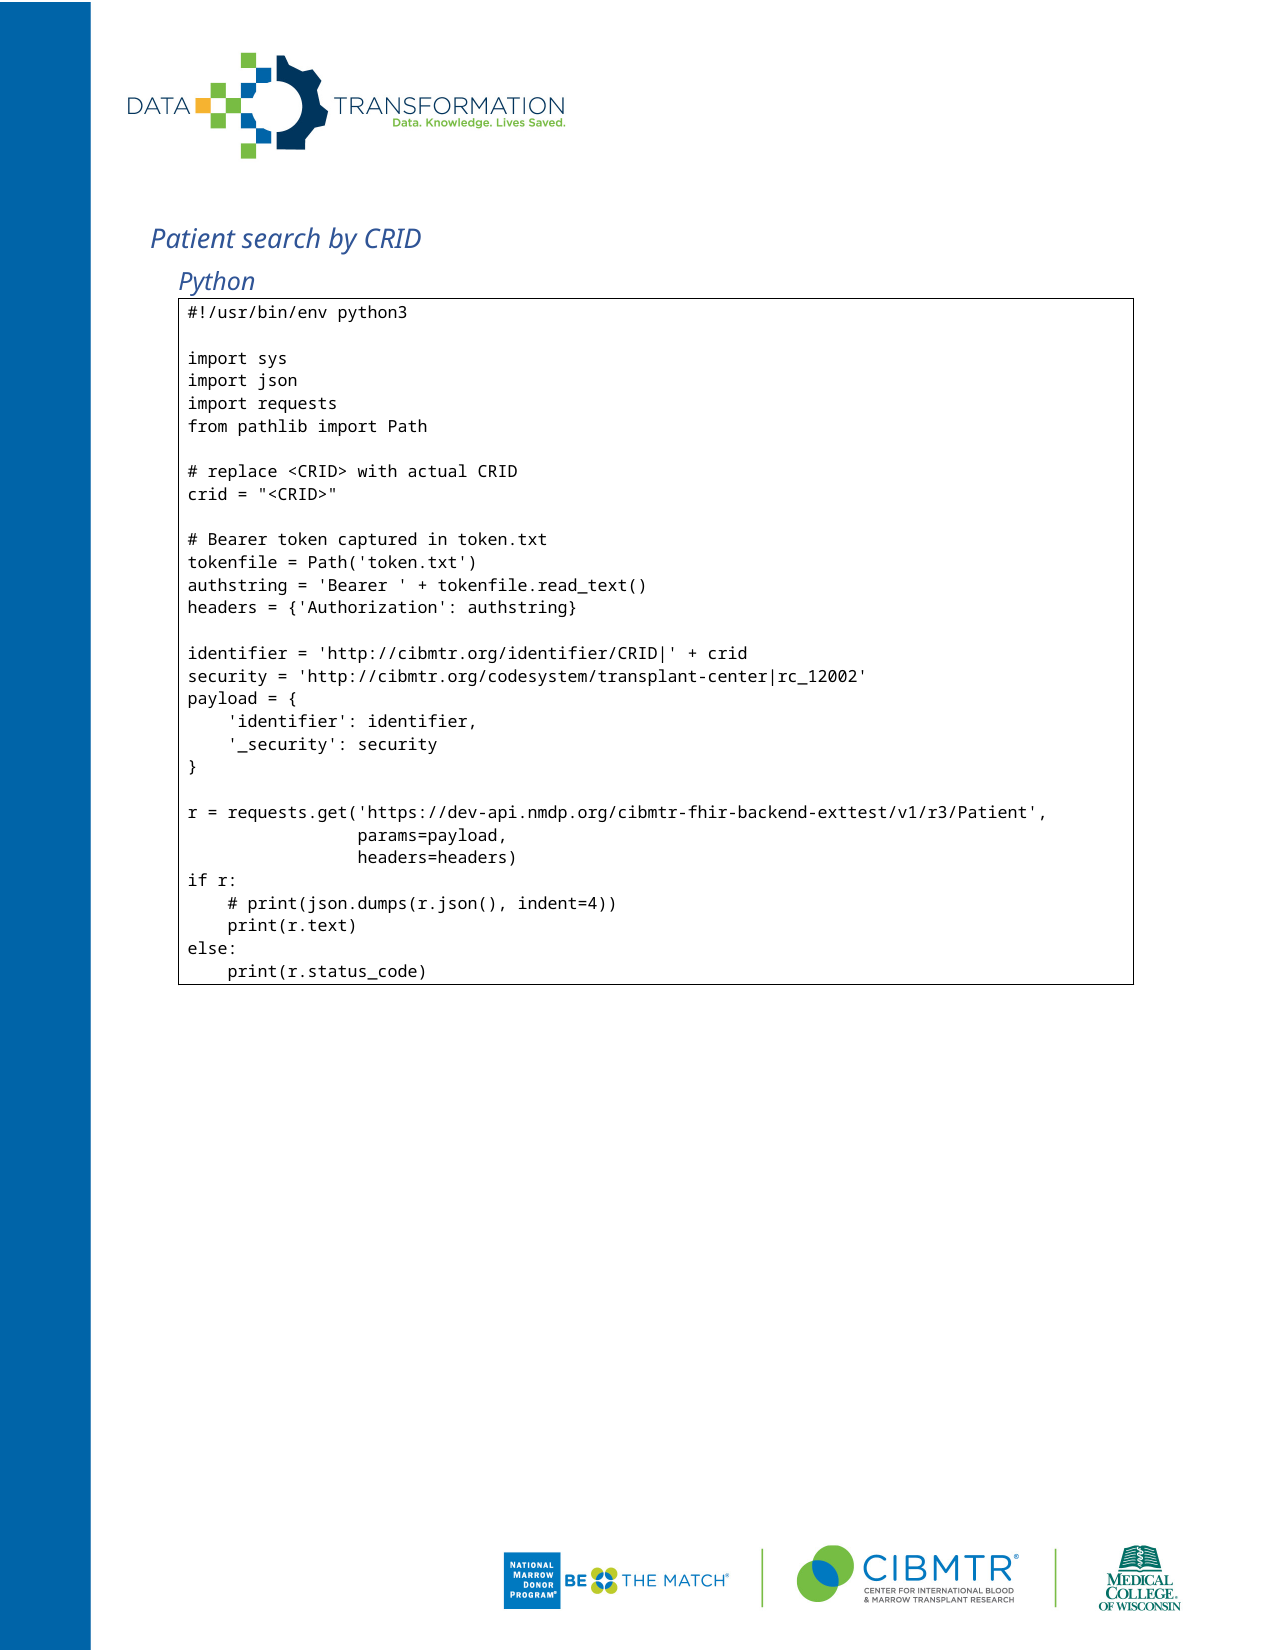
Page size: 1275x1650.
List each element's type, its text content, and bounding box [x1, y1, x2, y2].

text crid = "<CRID>" [179, 479, 1133, 505]
text # replace <CRID> with actual CRID [179, 457, 1133, 479]
text #!/usr/bin/env python3 [179, 299, 1133, 324]
text params=payload, [179, 820, 1133, 843]
text tokenfile = Path('token.txt') [179, 548, 1133, 570]
text authstring = 'Bearer ' + tokenfile.read_text() [179, 570, 1133, 593]
text identifier = 'http://cibmtr.org/identifier/CRID|' + crid [179, 638, 1133, 661]
text print(r.text) [179, 911, 1133, 934]
text } [179, 752, 1133, 778]
text # Bearer token captured in token.txt [179, 525, 1133, 548]
text '_security': security [179, 729, 1133, 752]
text if r: [179, 866, 1133, 888]
text import json [179, 366, 1133, 389]
text r = requests.get('https://dev-api.nmdp.org/cibmtr-fhir-backend-exttest/v1/r3/Patient', [179, 797, 1133, 820]
text # print(json.dumps(r.json(), indent=4)) [179, 888, 1133, 911]
text from pathlib import Path [179, 411, 1133, 437]
subtitle Patient search by CRID [150, 220, 1125, 257]
text payload = { [179, 684, 1133, 707]
text 'identifier': identifier, [179, 707, 1133, 729]
text import requests [179, 389, 1133, 411]
text import sys [179, 343, 1133, 366]
text headers = {'Authorization': authstring} [179, 593, 1133, 619]
text security = 'http://cibmtr.org/codesystem/transplant-center|rc_12002' [179, 661, 1133, 684]
text else: [179, 934, 1133, 956]
text headers=headers) [179, 843, 1133, 866]
subtitle Python [178, 264, 1125, 298]
picture [0, 2, 1270, 1650]
text print(r.status_code) [179, 956, 1133, 984]
